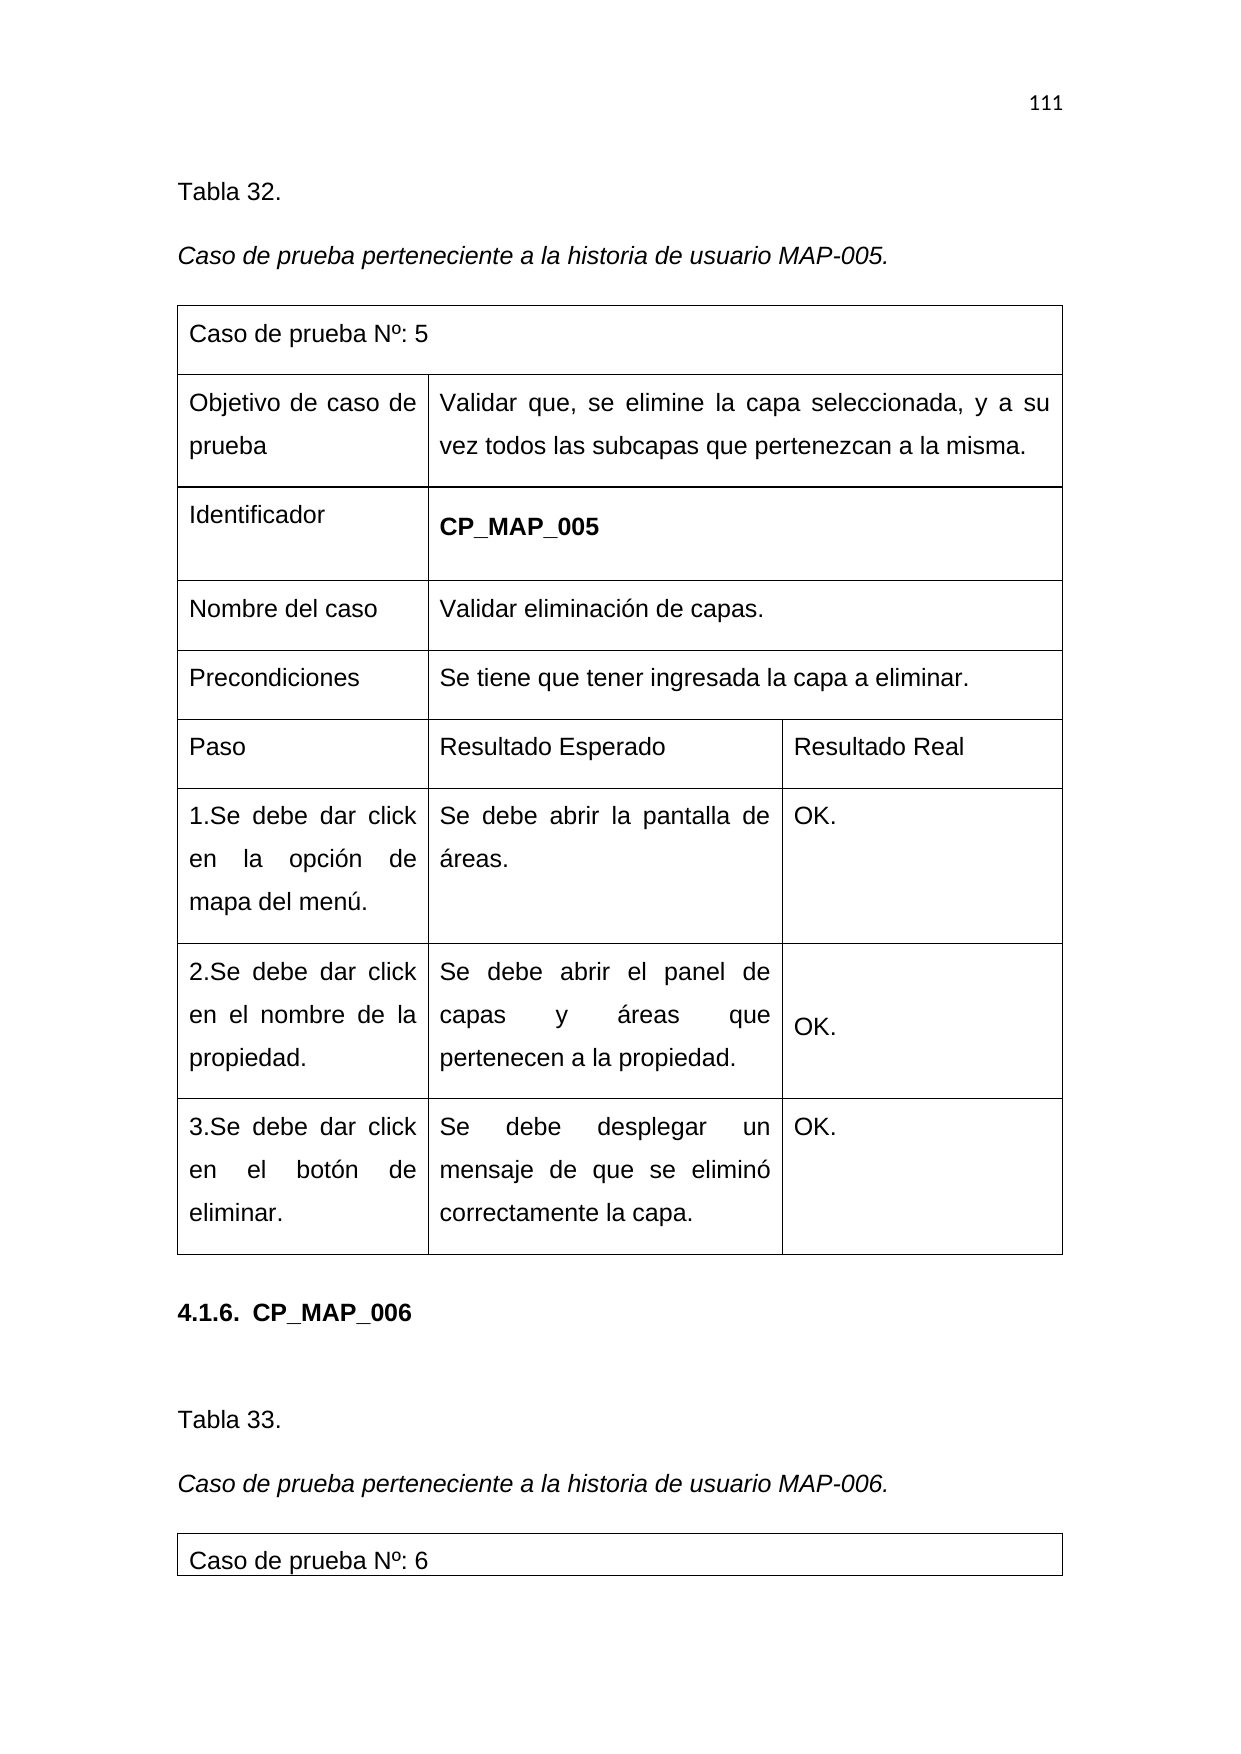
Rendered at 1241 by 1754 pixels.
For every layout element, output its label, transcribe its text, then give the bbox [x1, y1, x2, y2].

text Caso de prueba perteneciente a la historia de usuario MAP-005. [177, 241, 1063, 270]
table_cell CP_MAP_005 [429, 488, 1062, 580]
table_header Caso de prueba Nº: 5 [178, 306, 1062, 374]
table_cell OK. [783, 944, 1062, 1098]
table_cell Precondiciones [178, 651, 428, 718]
table_cell Validar que, se elimine la capa seleccionada, y a su vez todos las subcapas que pertenezcan a la misma. [429, 375, 1062, 486]
table_cell Identificador [178, 488, 428, 580]
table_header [178, 1534, 1062, 1575]
table_cell Resultado Real [783, 720, 1062, 788]
table_cell Se debe abrir el panel de capas y áreas que pertenecen a la propiedad. [429, 944, 782, 1098]
text Caso de prueba perteneciente a la historia de usuario MAP-006. [177, 1469, 1063, 1497]
table_cell Resultado Esperado [429, 720, 782, 788]
table_cell Se debe desplegar un mensaje de que se eliminó correctamente la capa. [429, 1099, 782, 1253]
table_cell Objetivo de caso de prueba [178, 375, 428, 486]
table_cell Nombre del caso [178, 581, 428, 649]
table_cell Paso [178, 720, 428, 788]
text Tabla 33. [177, 1405, 1063, 1433]
table_cell Validar eliminación de capas. [429, 581, 1062, 649]
table_cell 3.Se debe dar click en el botón de eliminar. [178, 1099, 428, 1253]
table_cell OK. [783, 789, 1062, 943]
table_cell Se tiene que tener ingresada la capa a eliminar. [429, 651, 1062, 718]
table_cell Se debe abrir la pantalla de áreas. [429, 789, 782, 943]
text Tabla 32. [177, 177, 1063, 206]
subtitle CP_MAP_006 [177, 1298, 1063, 1326]
table_cell 2.Se debe dar click en el nombre de la propiedad. [178, 944, 428, 1098]
table_cell 1.Se debe dar click en la opción de mapa del menú. [178, 789, 428, 943]
table_cell OK. [783, 1099, 1062, 1253]
